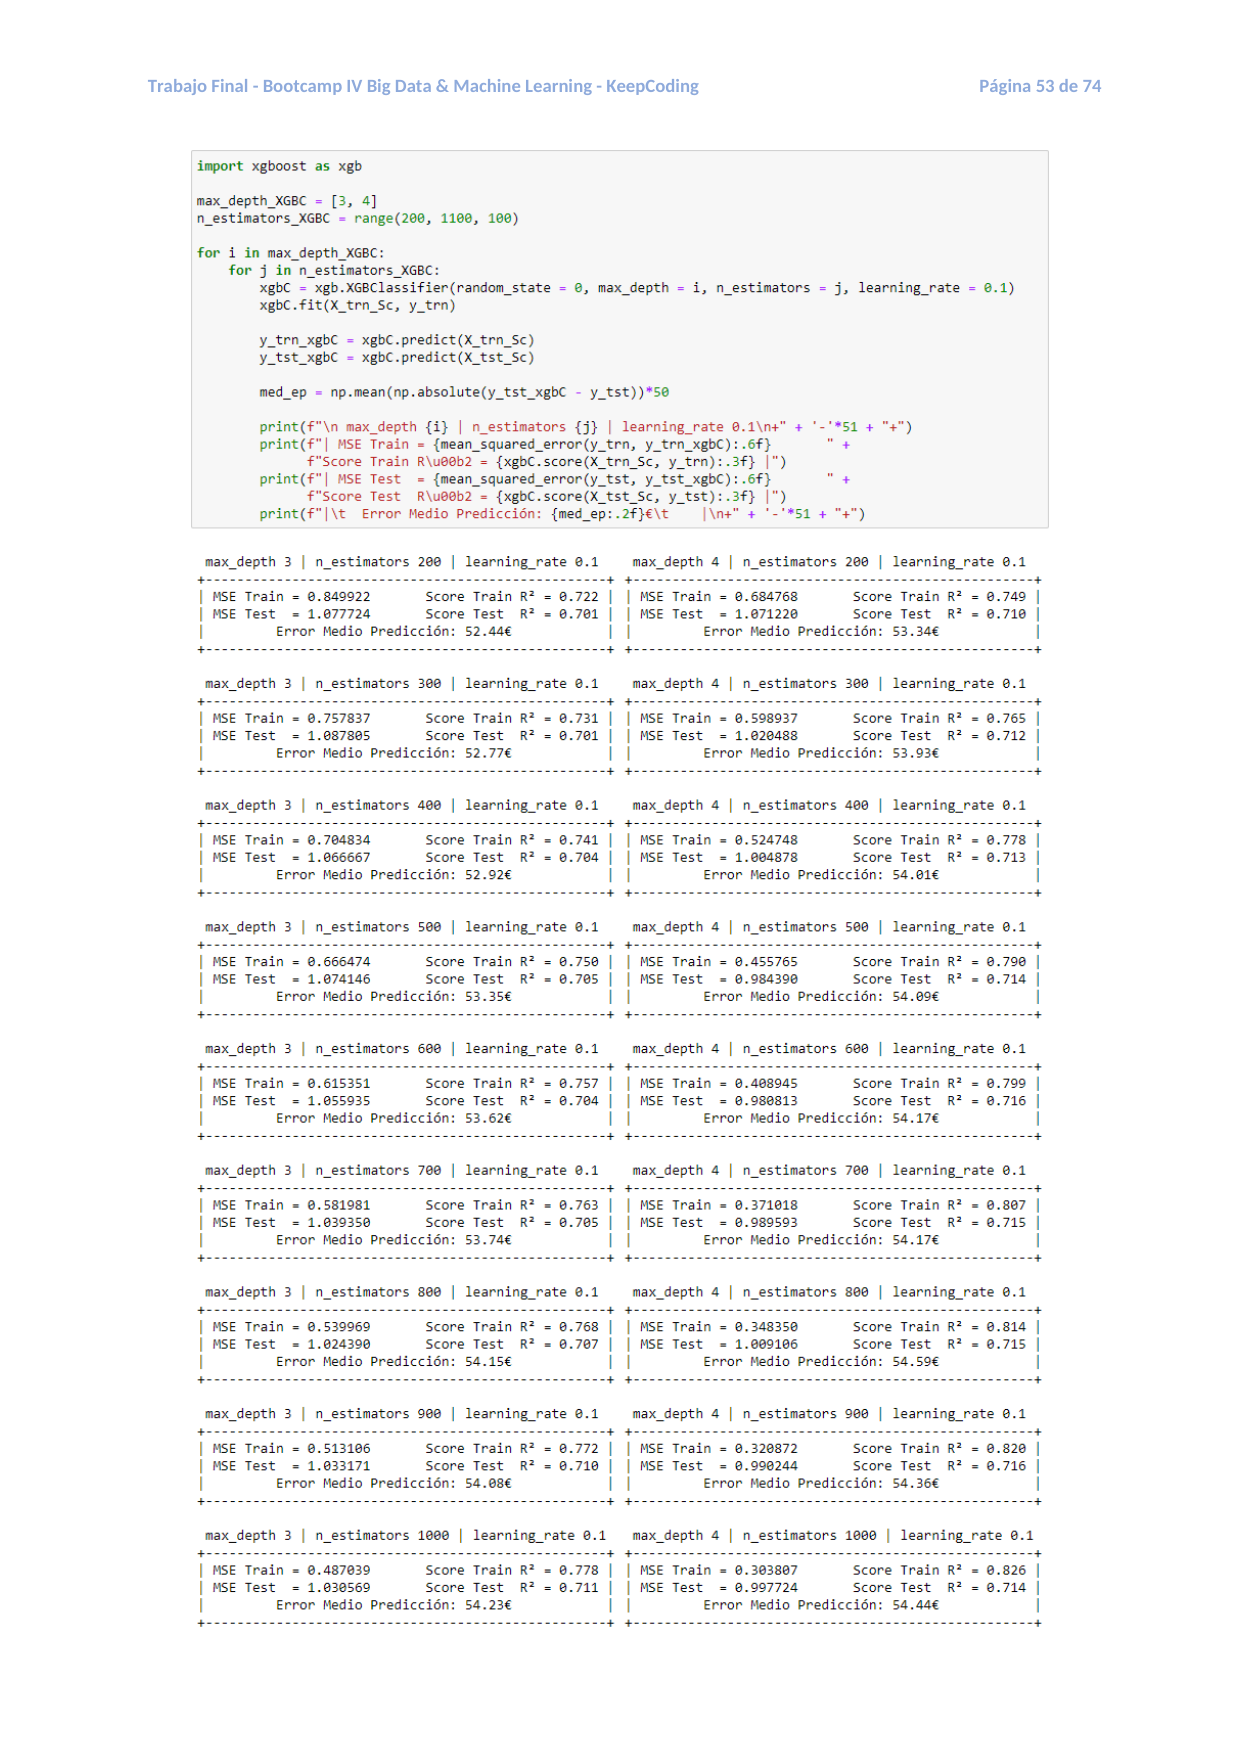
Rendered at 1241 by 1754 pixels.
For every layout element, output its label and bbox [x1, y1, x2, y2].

picture [188, 147, 1052, 1635]
